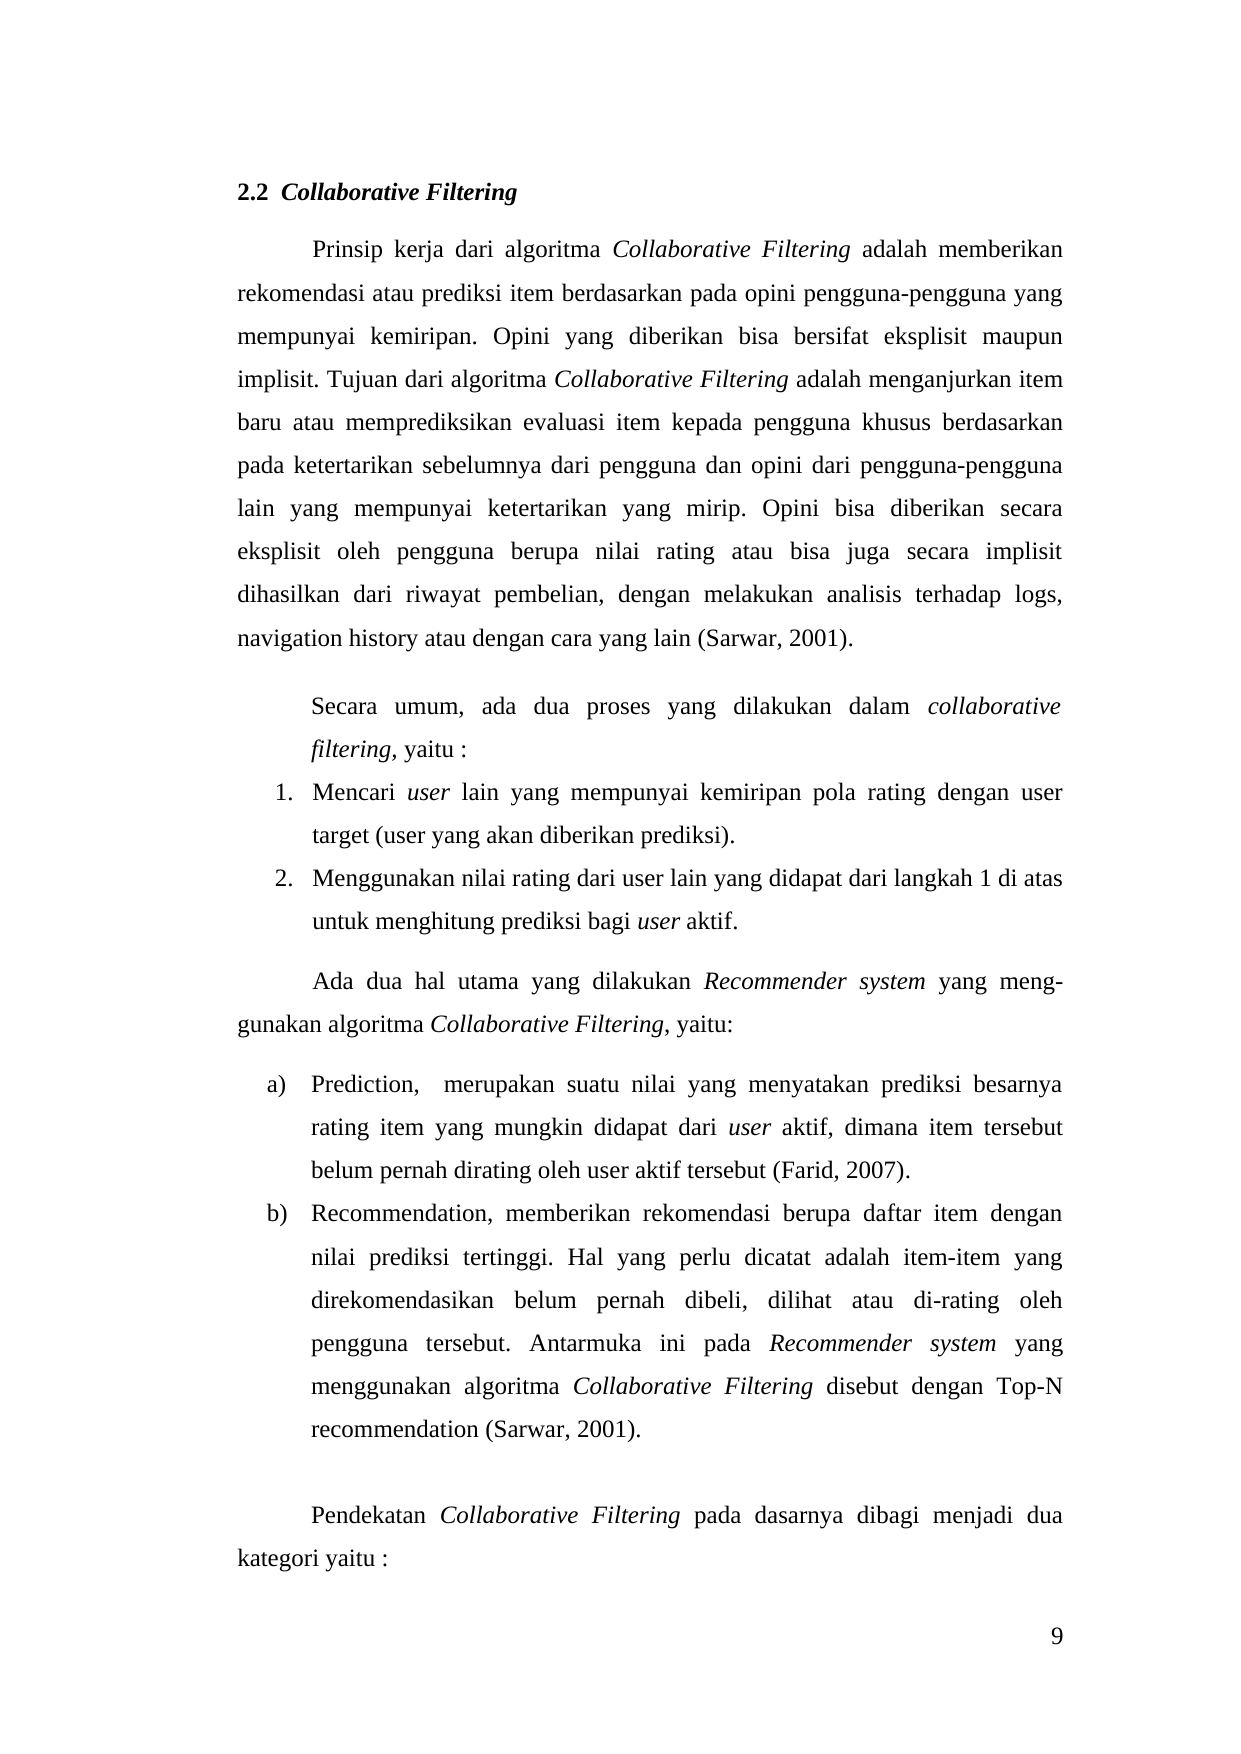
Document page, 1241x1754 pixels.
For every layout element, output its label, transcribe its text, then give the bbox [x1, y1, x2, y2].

subtitle Collaborative Filtering [237, 177, 1063, 206]
list Prediction, merupakan suatu nilai yang menyatakan prediksi besarnya rating item yang mungkin didapat dari user aktif, dimana item tersebut belum pernah dirating oleh user aktif tersebut . [267, 1069, 1063, 1184]
list Pendekatan Collaborative Filtering pada dasarnya dibagi menjadi dua kategori yaitu : [237, 1500, 1063, 1572]
list Mencari user lain yang mempunyai kemiripan pola rating dengan user target (user yang akan diberikan prediksi). [274, 777, 1063, 849]
list Menggunakan nilai rating dari user lain yang didapat dari langkah 1 di atas untuk menghitung prediksi bagi user aktif. [274, 863, 1063, 935]
list Secara umum, ada dua proses yang dilakukan dalam collaborative filtering, yaitu : [311, 691, 1063, 763]
list Recommendation, memberikan rekomendasi berupa daftar item dengan nilai prediksi tertinggi. Hal yang perlu dicatat adalah item-item yang direkomendasikan belum pernah dibeli, dilihat atau di-rating oleh pengguna tersebut. Antarmuka ini pada Recommender system yang menggunakan algoritma Collaborative Filtering disebut dengan Top-N recommendation . [267, 1198, 1063, 1443]
text Ada dua hal utama yang dilakukan Recommender system yang meng-gunakan algoritma Collaborative Filtering, yaitu: [237, 966, 1063, 1038]
text Prinsip kerja dari algoritma Collaborative Filtering adalah memberikan rekomendasi atau prediksi item berdasarkan pada opini pengguna-pengguna yang mempunyai kemiripan. Opini yang diberikan bisa bersifat eksplisit maupun implisit. Tujuan dari algoritma Collaborative Filtering adalah menganjurkan item baru atau memprediksikan evaluasi item kepada pengguna khusus berdasarkan pada ketertarikan sebelumnya dari pengguna dan opini dari pengguna-pengguna lain yang mempunyai ketertarikan yang mirip. Opini bisa diberikan secara eksplisit oleh pengguna berupa nilai rating atau bisa juga secara implisit dihasilkan dari riwayat pembelian, dengan melakukan analisis terhadap logs, navigation history atau dengan cara yang lain. [237, 234, 1063, 651]
